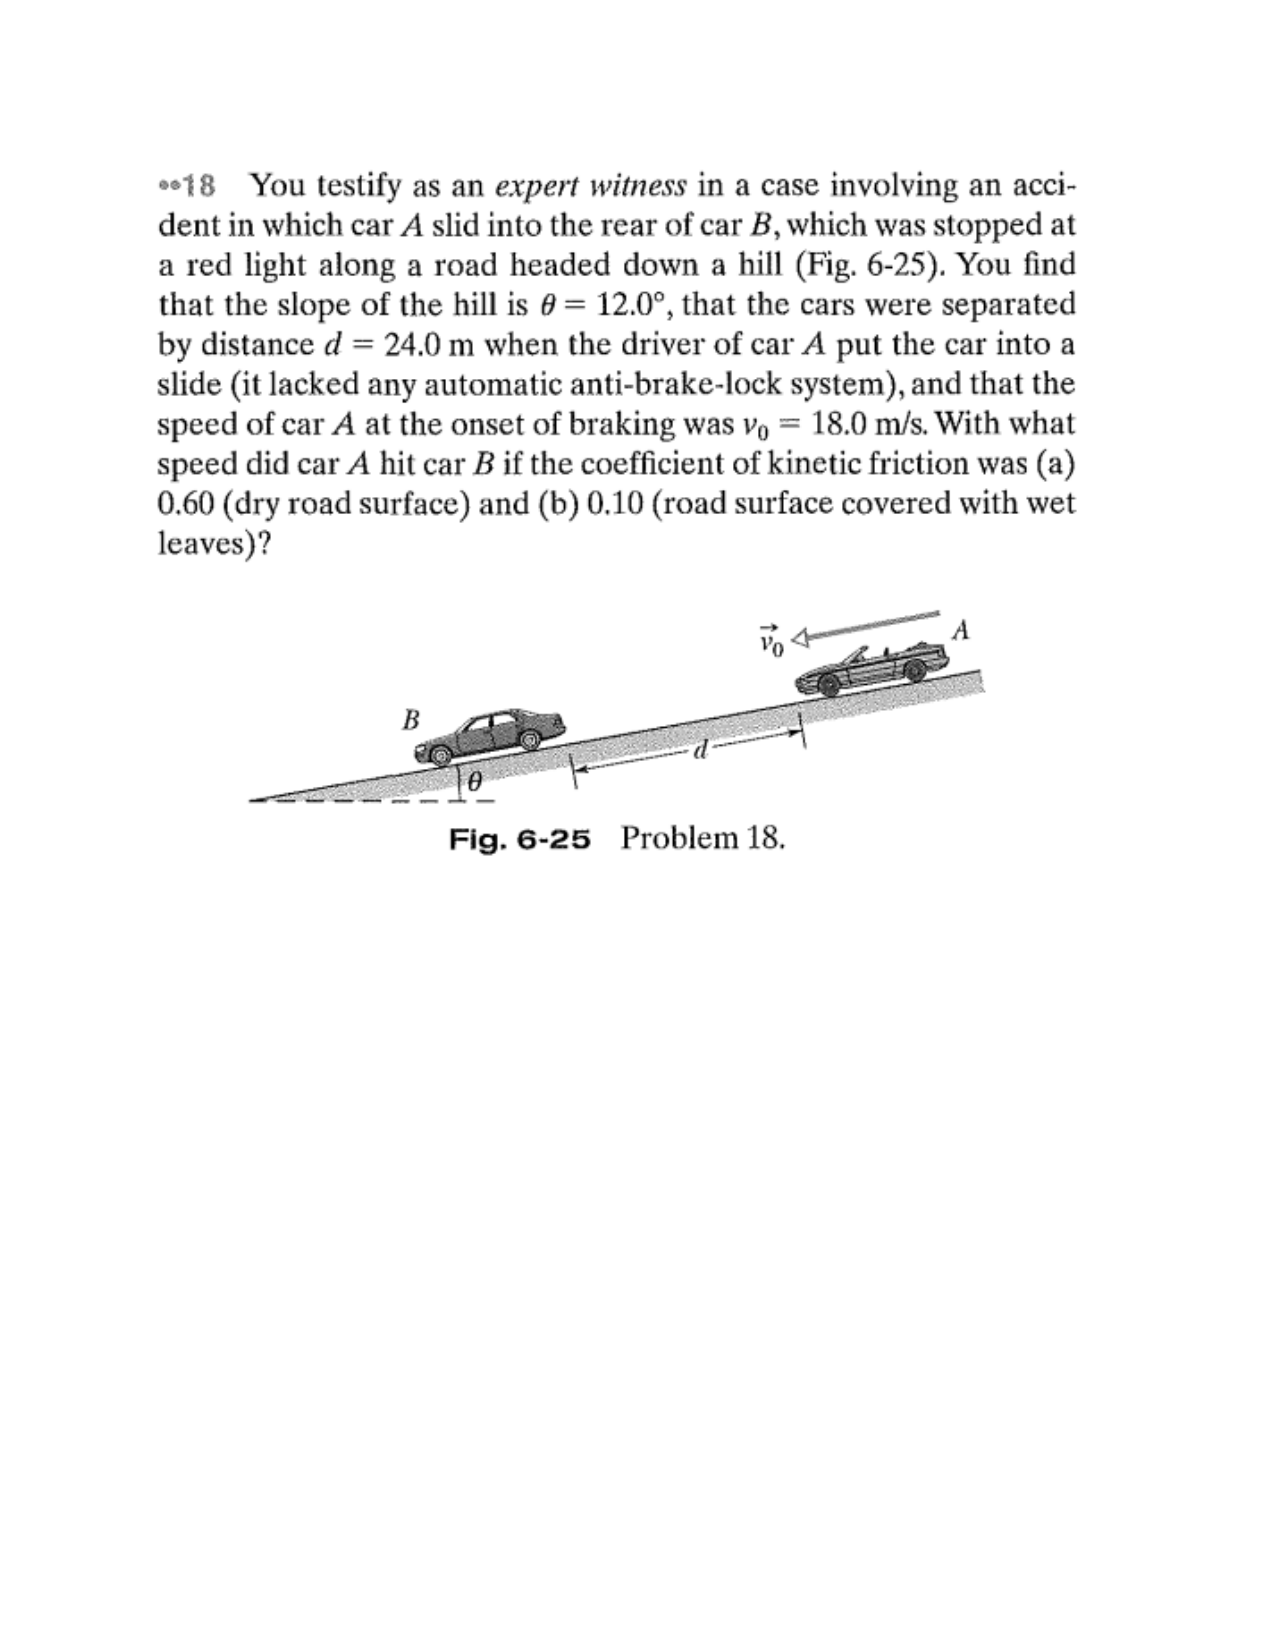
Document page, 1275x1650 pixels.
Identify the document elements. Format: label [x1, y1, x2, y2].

picture [135, 150, 1102, 879]
